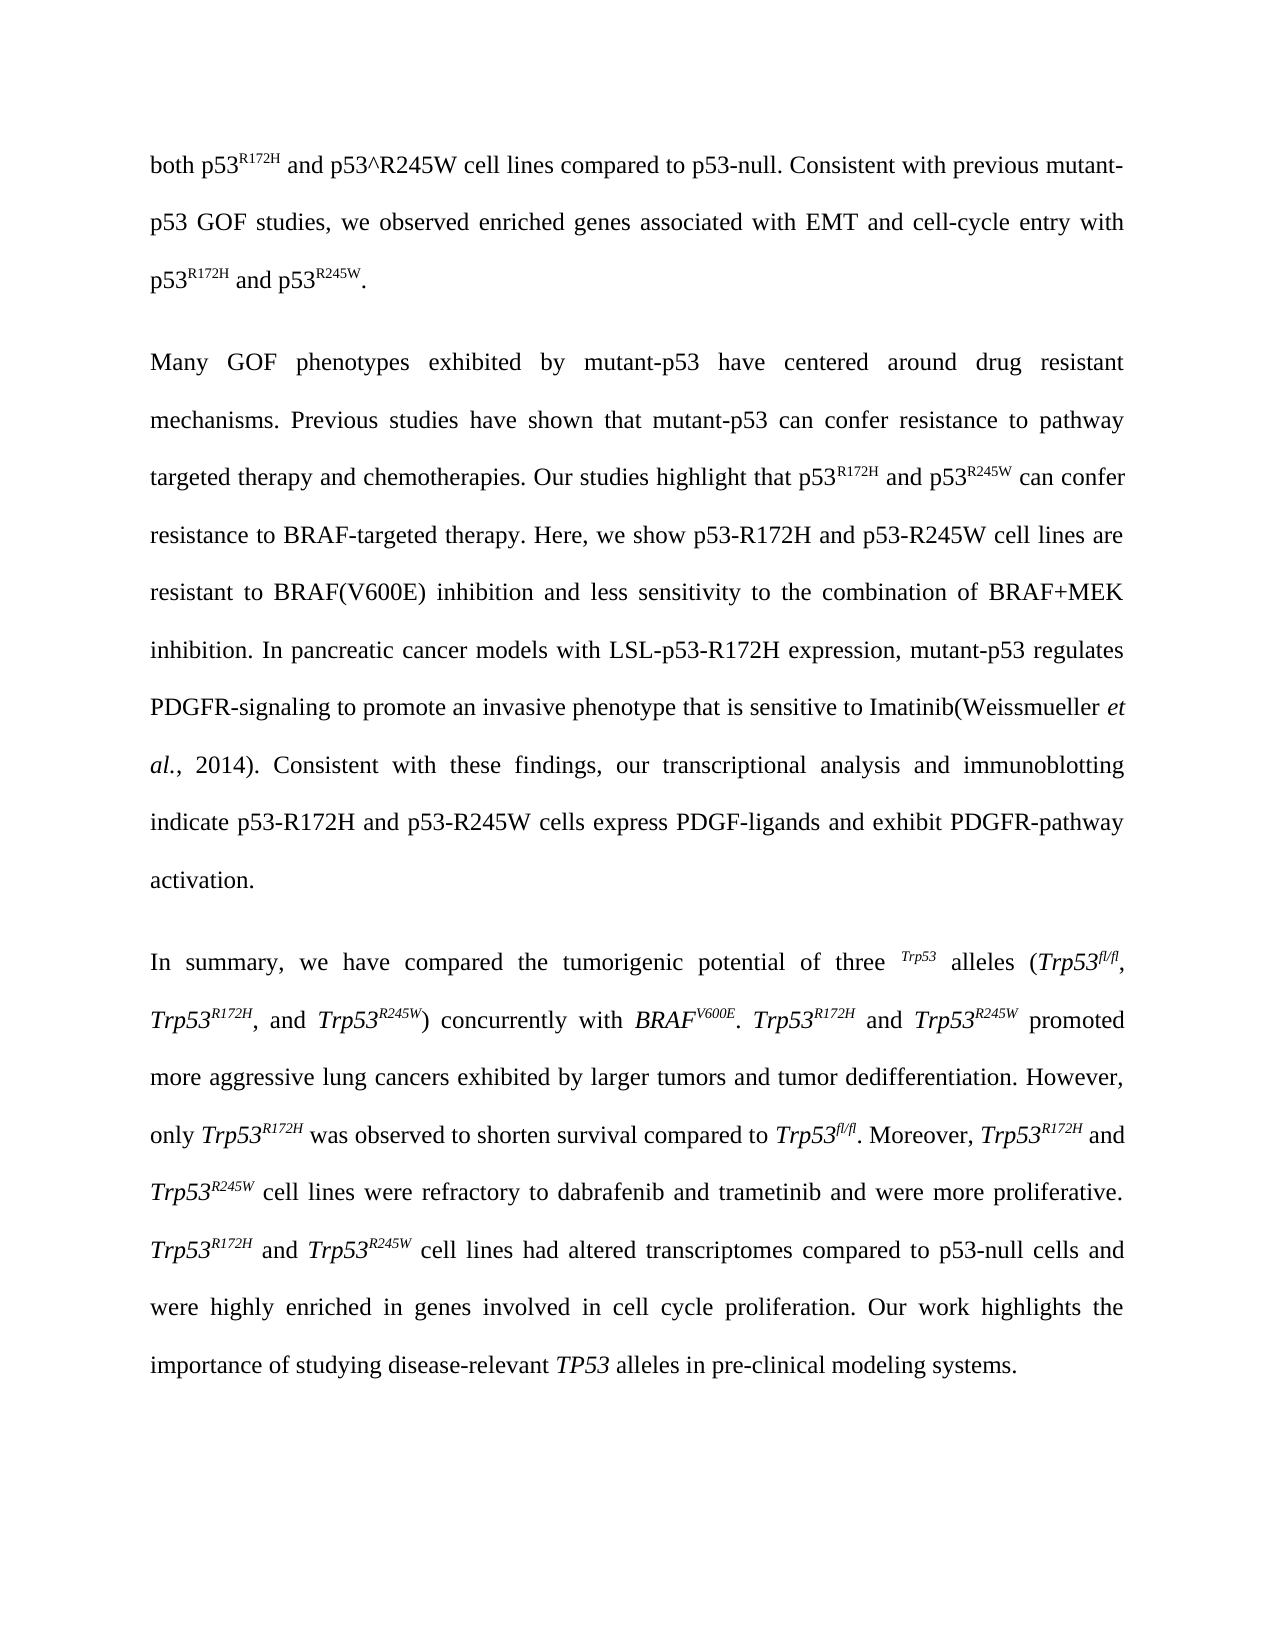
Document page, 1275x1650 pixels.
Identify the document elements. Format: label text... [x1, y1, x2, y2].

text Many GOF phenotypes exhibited by mutant-p53 have centered around drug resistant mechanisms. Previous studies have shown that mutant-p53 can confer resistance to pathway targeted therapy and chemotherapies. Our studies highlight that p53R172H and p53R245W can confer resistance to BRAF-targeted therapy. Here, we show p53-R172H and p53-R245W cell lines are resistant to BRAF(V600E) inhibition and less sensitivity to the combination of BRAF+MEK inhibition. In pancreatic cancer models with LSL-p53-R172H expression, mutant-p53 regulates PDGFR-signaling to promote an invasive phenotype that is sensitive to Imatinib(Weissmueller et al., 2014). Consistent with these findings, our transcriptional analysis and immunoblotting indicate p53-R172H and p53-R245W cells express PDGF-ligands and exhibit PDGFR-pathway activation. [150, 347, 1125, 894]
text In summary, we have compared the tumorigenic potential of three Trp53 alleles (Trp53fl/fl, Trp53R172H, and Trp53R245W) concurrently with BRAFV600E. Trp53R172H and Trp53R245W promoted more aggressive lung cancers exhibited by larger tumors and tumor dedifferentiation. However, only Trp53R172H was observed to shorten survival compared to Trp53fl/fl. Moreover, Trp53R172H and Trp53R245W cell lines were refractory to dabrafenib and trametinib and were more proliferative. Trp53R172H and Trp53R245W cell lines had altered transcriptomes compared to p53-null cells and were highly enriched in genes involved in cell cycle proliferation. Our work highlights the importance of studying disease-relevant TP53 alleles in pre-clinical modeling systems. [150, 947, 1125, 1379]
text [150, 150, 1125, 294]
